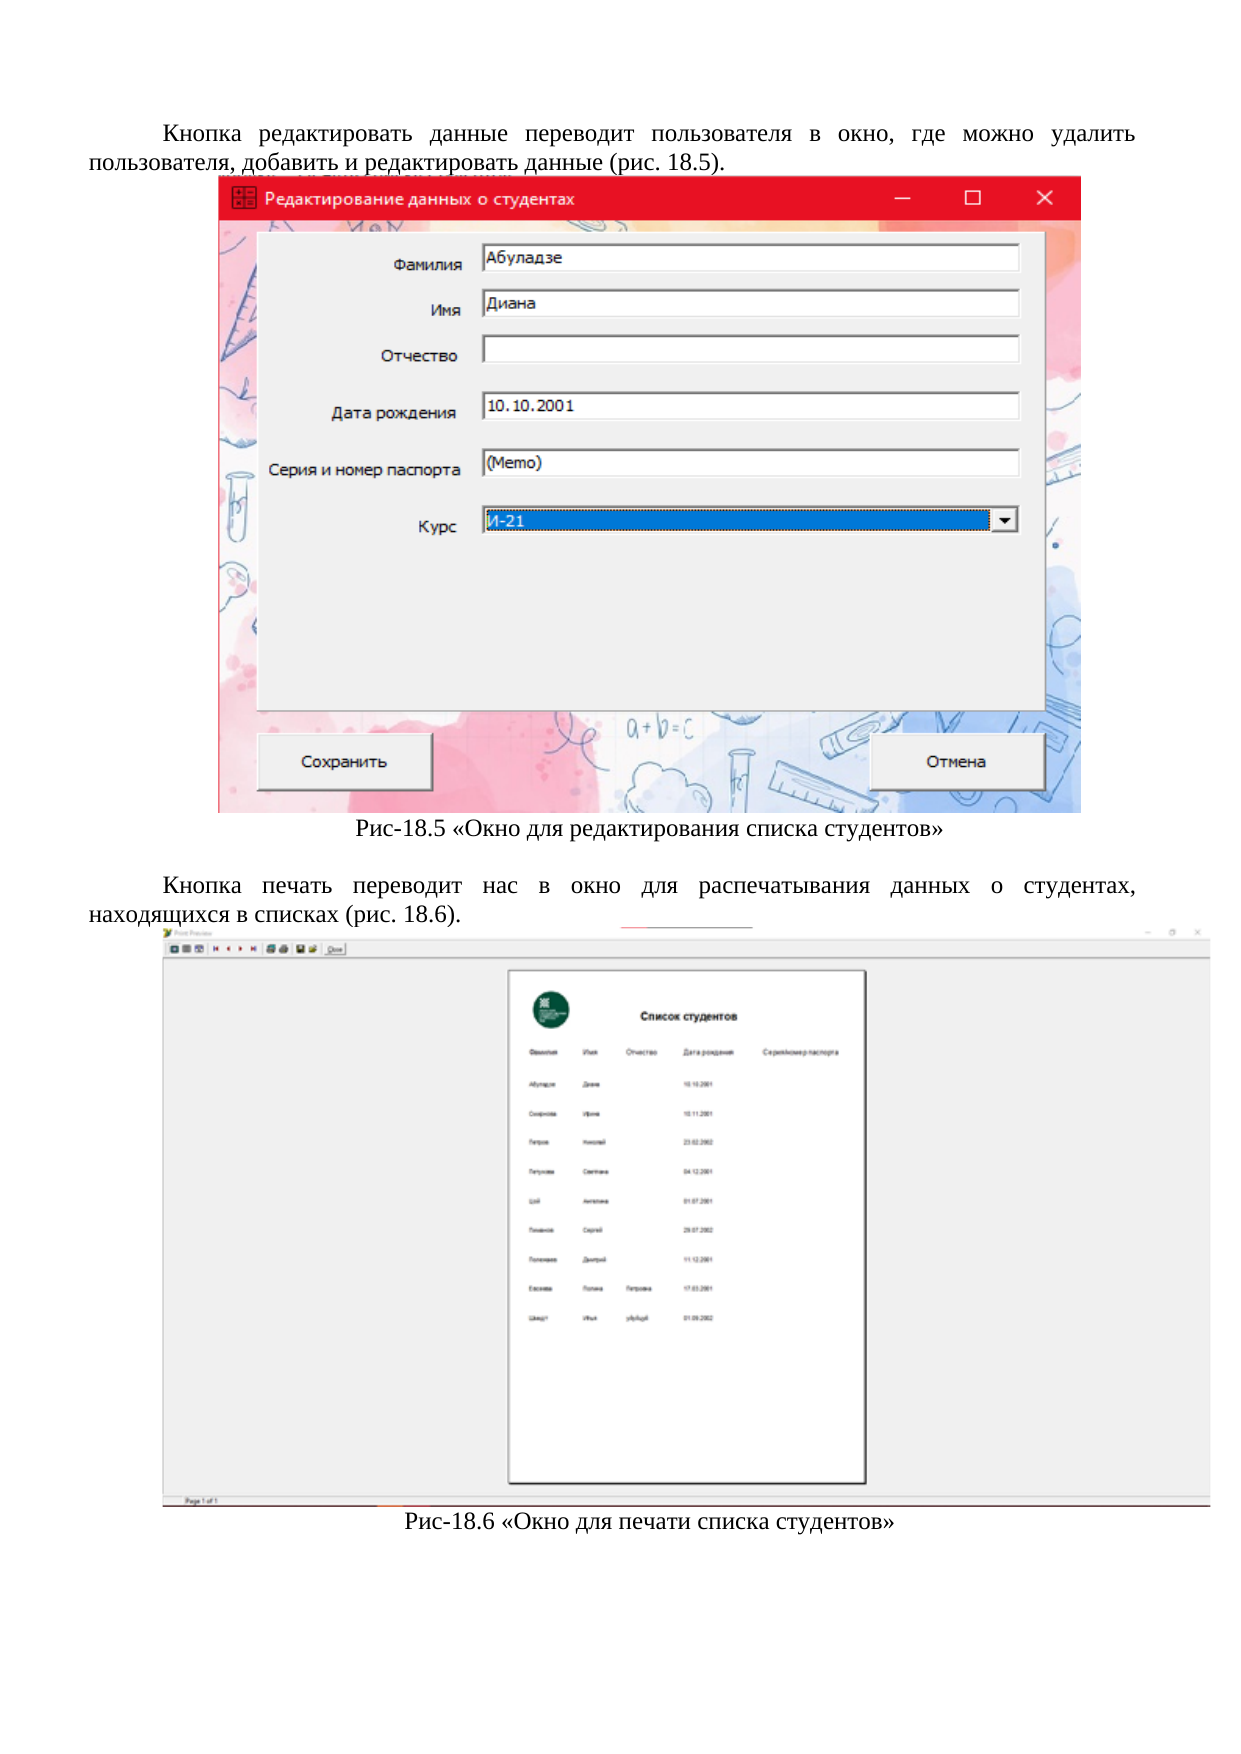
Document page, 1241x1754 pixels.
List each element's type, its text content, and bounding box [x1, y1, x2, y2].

picture [218, 175, 1081, 813]
picture [162, 927, 1211, 1507]
text Рис-18.6 «Окно для печати списка студентов» [88, 1506, 1137, 1535]
text Рис-18.5 «Окно для редактирования списка студентов» [88, 813, 1137, 841]
text Кнопка печать переводит нас в окно для распечатывания данных о студентах, находящихся в списках (рис. 18.6). [88, 870, 1137, 928]
text Кнопка редактировать данные переводит пользователя в окно, где можно удалить пользователя, добавить и редактировать данные (рис. 18.5). [88, 118, 1137, 176]
